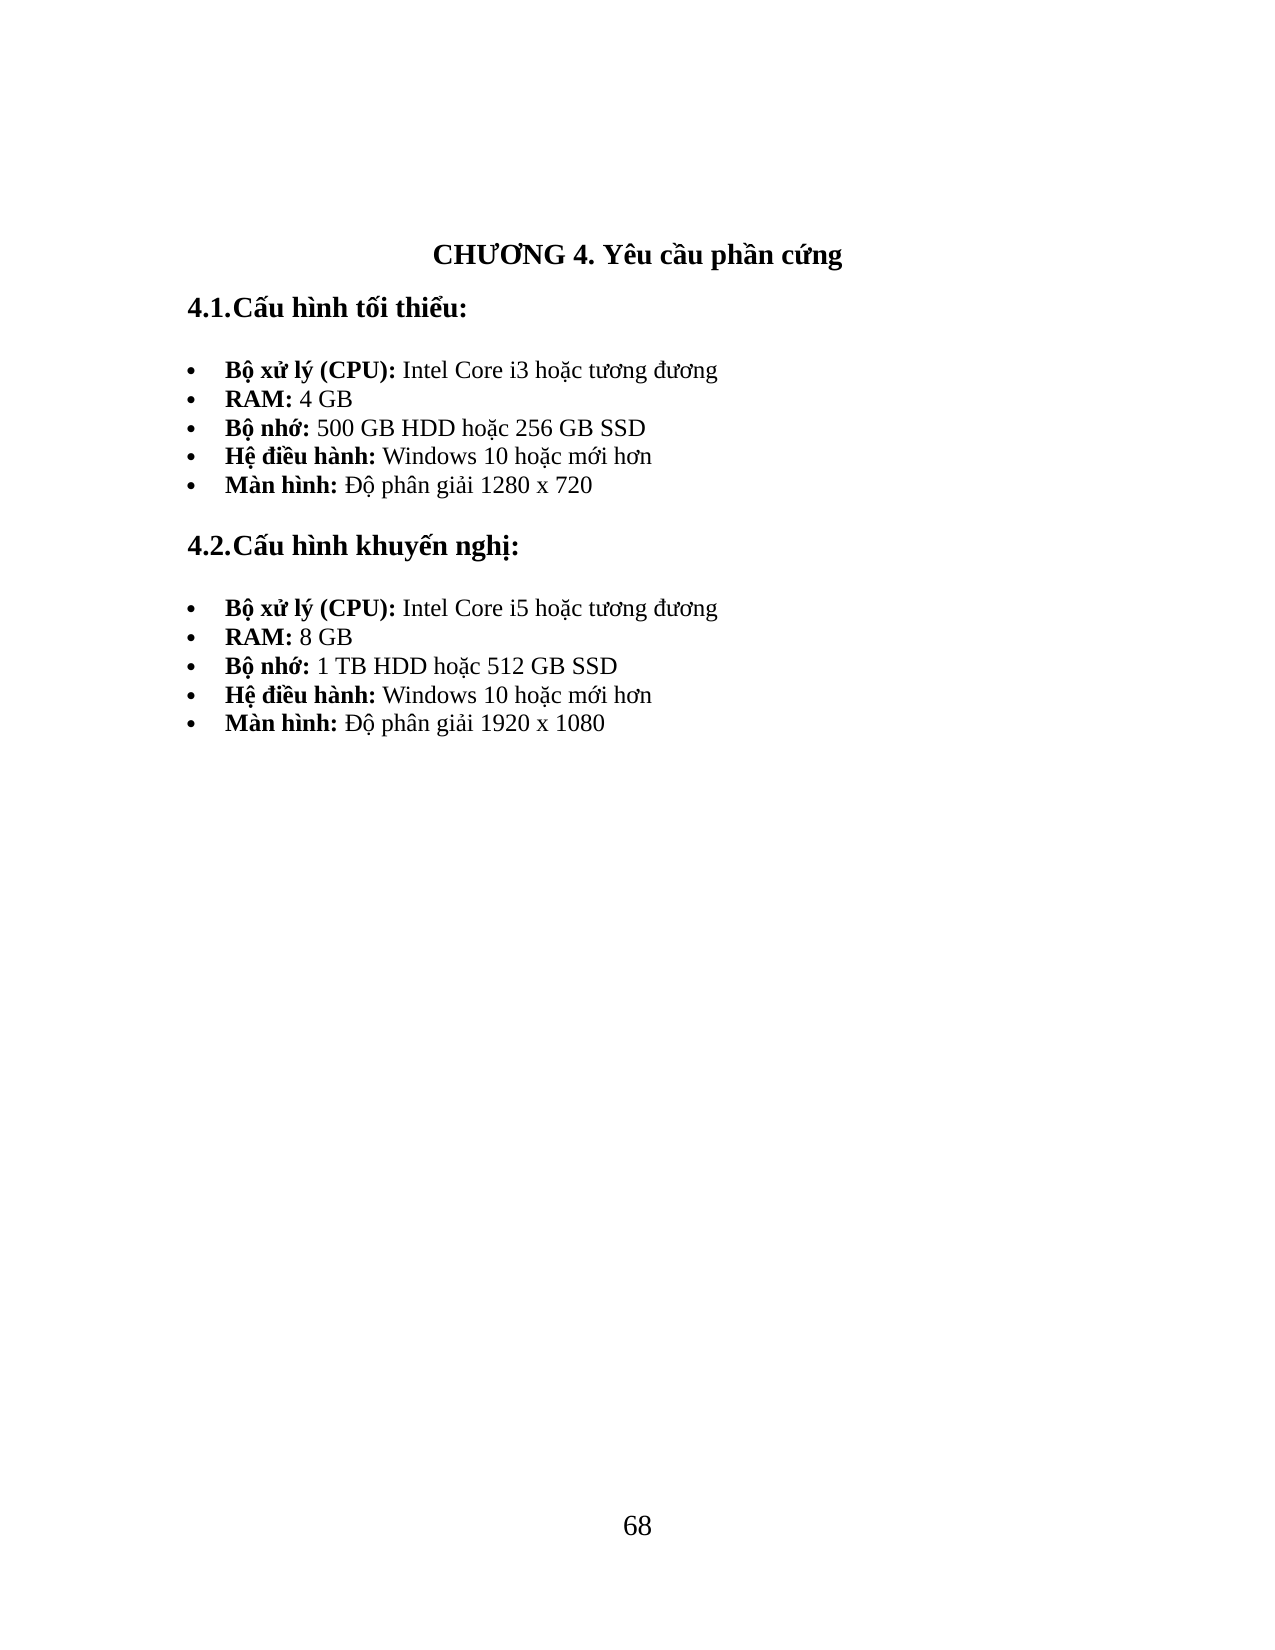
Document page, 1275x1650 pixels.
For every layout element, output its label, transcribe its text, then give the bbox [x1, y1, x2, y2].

text Cấu hình khuyến nghị: [187, 528, 1125, 562]
text Cấu hình tối thiểu: [187, 290, 1125, 323]
list RAM: 8 GB [187, 622, 1125, 651]
list Bộ xử lý (CPU): Intel Core i5 hoặc tương đương [187, 593, 1125, 622]
list Bộ xử lý (CPU): Intel Core i3 hoặc tương đương [187, 355, 1125, 384]
text Yêu cầu phần cứng [150, 237, 1125, 271]
list Bộ nhớ: 1 TB HDD hoặc 512 GB SSD [187, 651, 1125, 680]
list Màn hình: Độ phân giải 1280 x 720 [187, 470, 1125, 499]
list Bộ nhớ: 500 GB HDD hoặc 256 GB SSD [187, 413, 1125, 441]
list Màn hình: Độ phân giải 1920 x 1080 [187, 708, 1125, 737]
list RAM: 4 GB [187, 384, 1125, 413]
list Hệ điều hành: Windows 10 hoặc mới hơn [187, 441, 1125, 470]
list Hệ điều hành: Windows 10 hoặc mới hơn [187, 680, 1125, 708]
